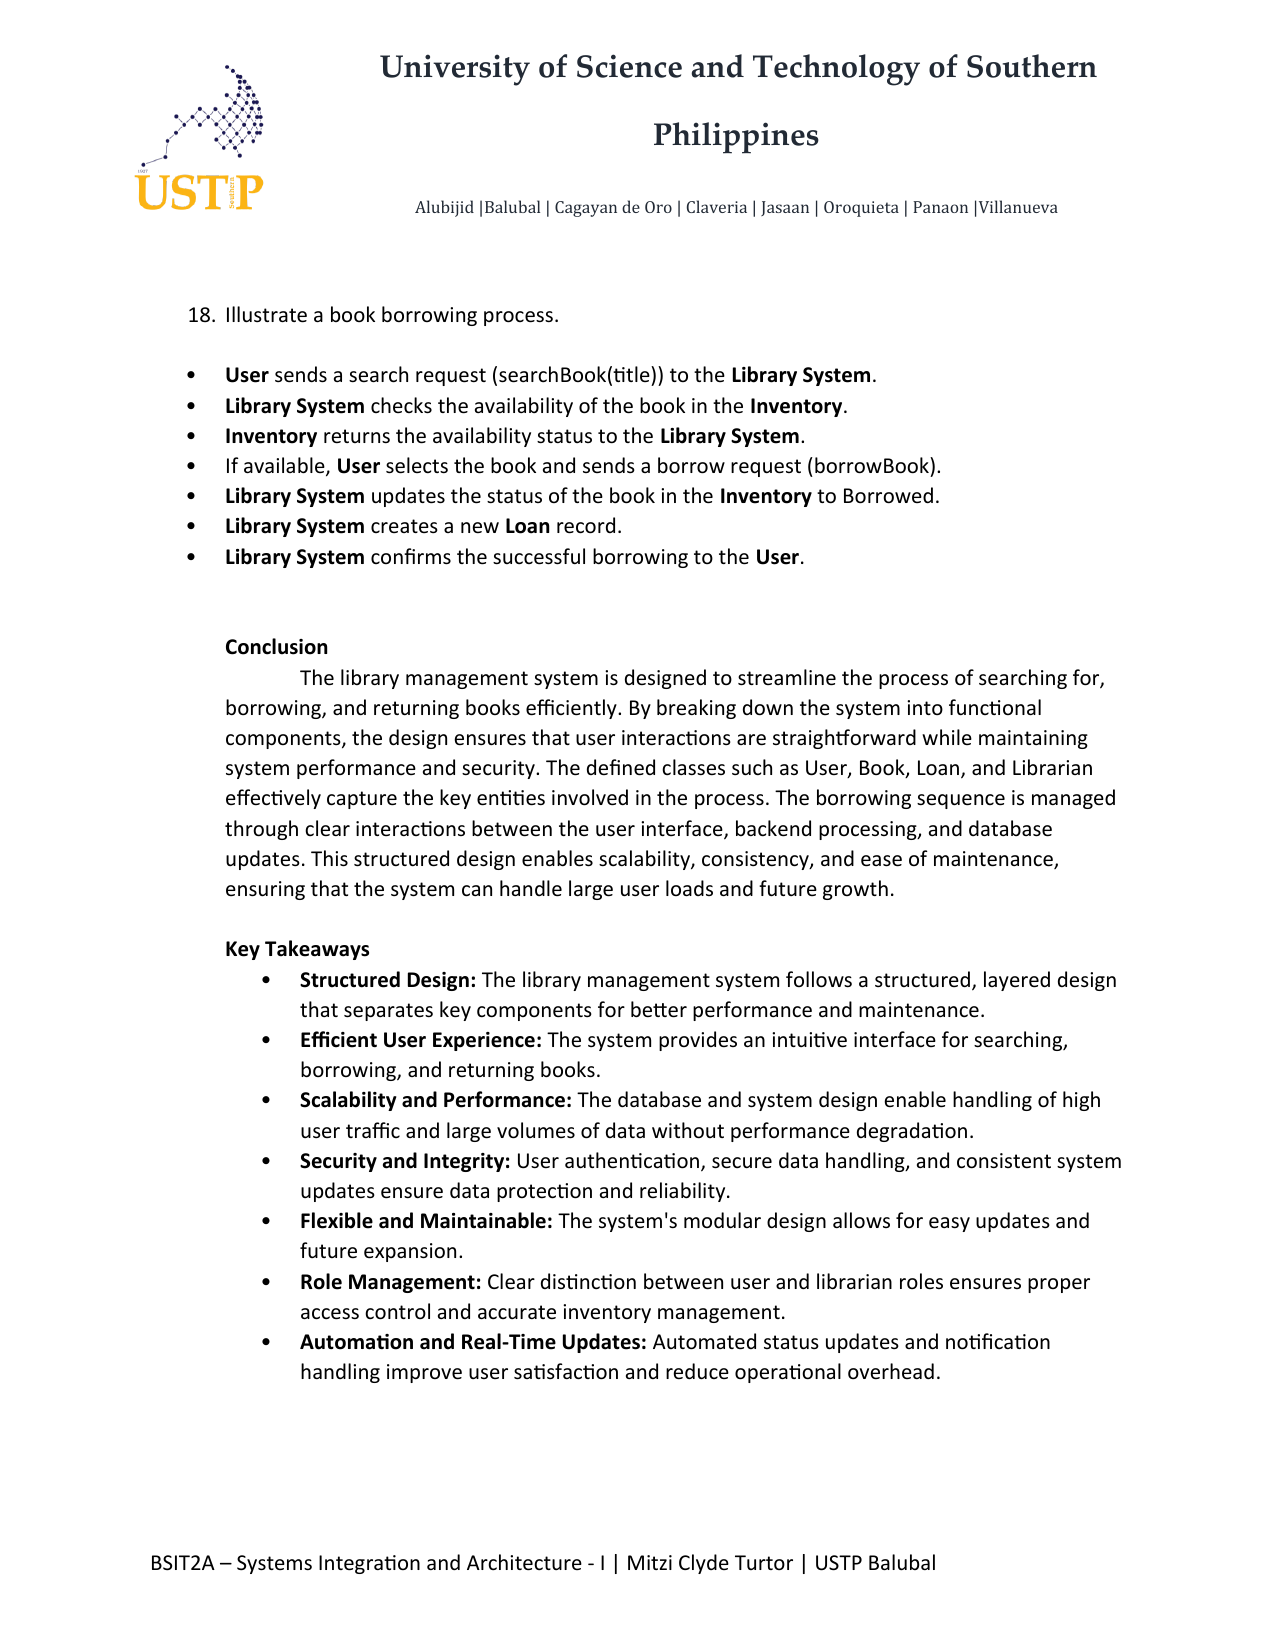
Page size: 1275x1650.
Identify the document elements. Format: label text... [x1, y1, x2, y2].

list Role Management: Clear distinction between user and librarian roles ensures proper access control and accurate inventory management. [262, 1267, 1125, 1325]
list If available, User selects the book and sends a borrow request (borrowBook). [187, 451, 1125, 479]
list Automation and Real-Time Updates: Automated status updates and notification handling improve user satisfaction and reduce operational overhead. [262, 1327, 1125, 1385]
list Inventory returns the availability status to the Library System. [187, 421, 1125, 449]
list Key Takeaways [225, 934, 1125, 962]
list Security and Integrity: User authentication, secure data handling, and consistent system updates ensure data protection and reliability. [262, 1146, 1125, 1204]
list The library management system is designed to streamline the process of searching for, borrowing, and returning books efficiently. By breaking down the system into functional components, the design ensures that user interactions are straightforward while maintaining system performance and security. The defined classes such as User, Book, Loan, and Librarian effectively capture the key entities involved in the process. The borrowing sequence is managed through clear interactions between the user interface, backend processing, and database updates. This structured design enables scalability, consistency, and ease of maintenance, ensuring that the system can handle large user loads and future growth. [225, 663, 1125, 902]
list Library System checks the availability of the book in the Inventory. [187, 391, 1125, 419]
list Library System updates the status of the book in the Inventory to Borrowed. [187, 481, 1125, 509]
list Library System creates a new Loan record. [187, 512, 1125, 539]
list Flexible and Maintainable: The system's modular design allows for easy updates and future expansion. [262, 1206, 1125, 1264]
list Conclusion [225, 632, 1125, 660]
list Structured Design: The library management system follows a structured, layered design that separates key components for better performance and maintenance. [262, 965, 1125, 1023]
list User sends a search request (searchBook(title)) to the Library System. [187, 361, 1125, 388]
list Illustrate a book borrowing process. [187, 300, 1125, 328]
list Efficient User Experience: The system provides an intuitive interface for searching, borrowing, and returning books. [262, 1025, 1125, 1083]
picture [113, 56, 285, 212]
list Library System confirms the successful borrowing to the User. [187, 542, 1125, 570]
list Scalability and Performance: The database and system design enable handling of high user traffic and large volumes of data without performance degradation. [262, 1086, 1125, 1144]
